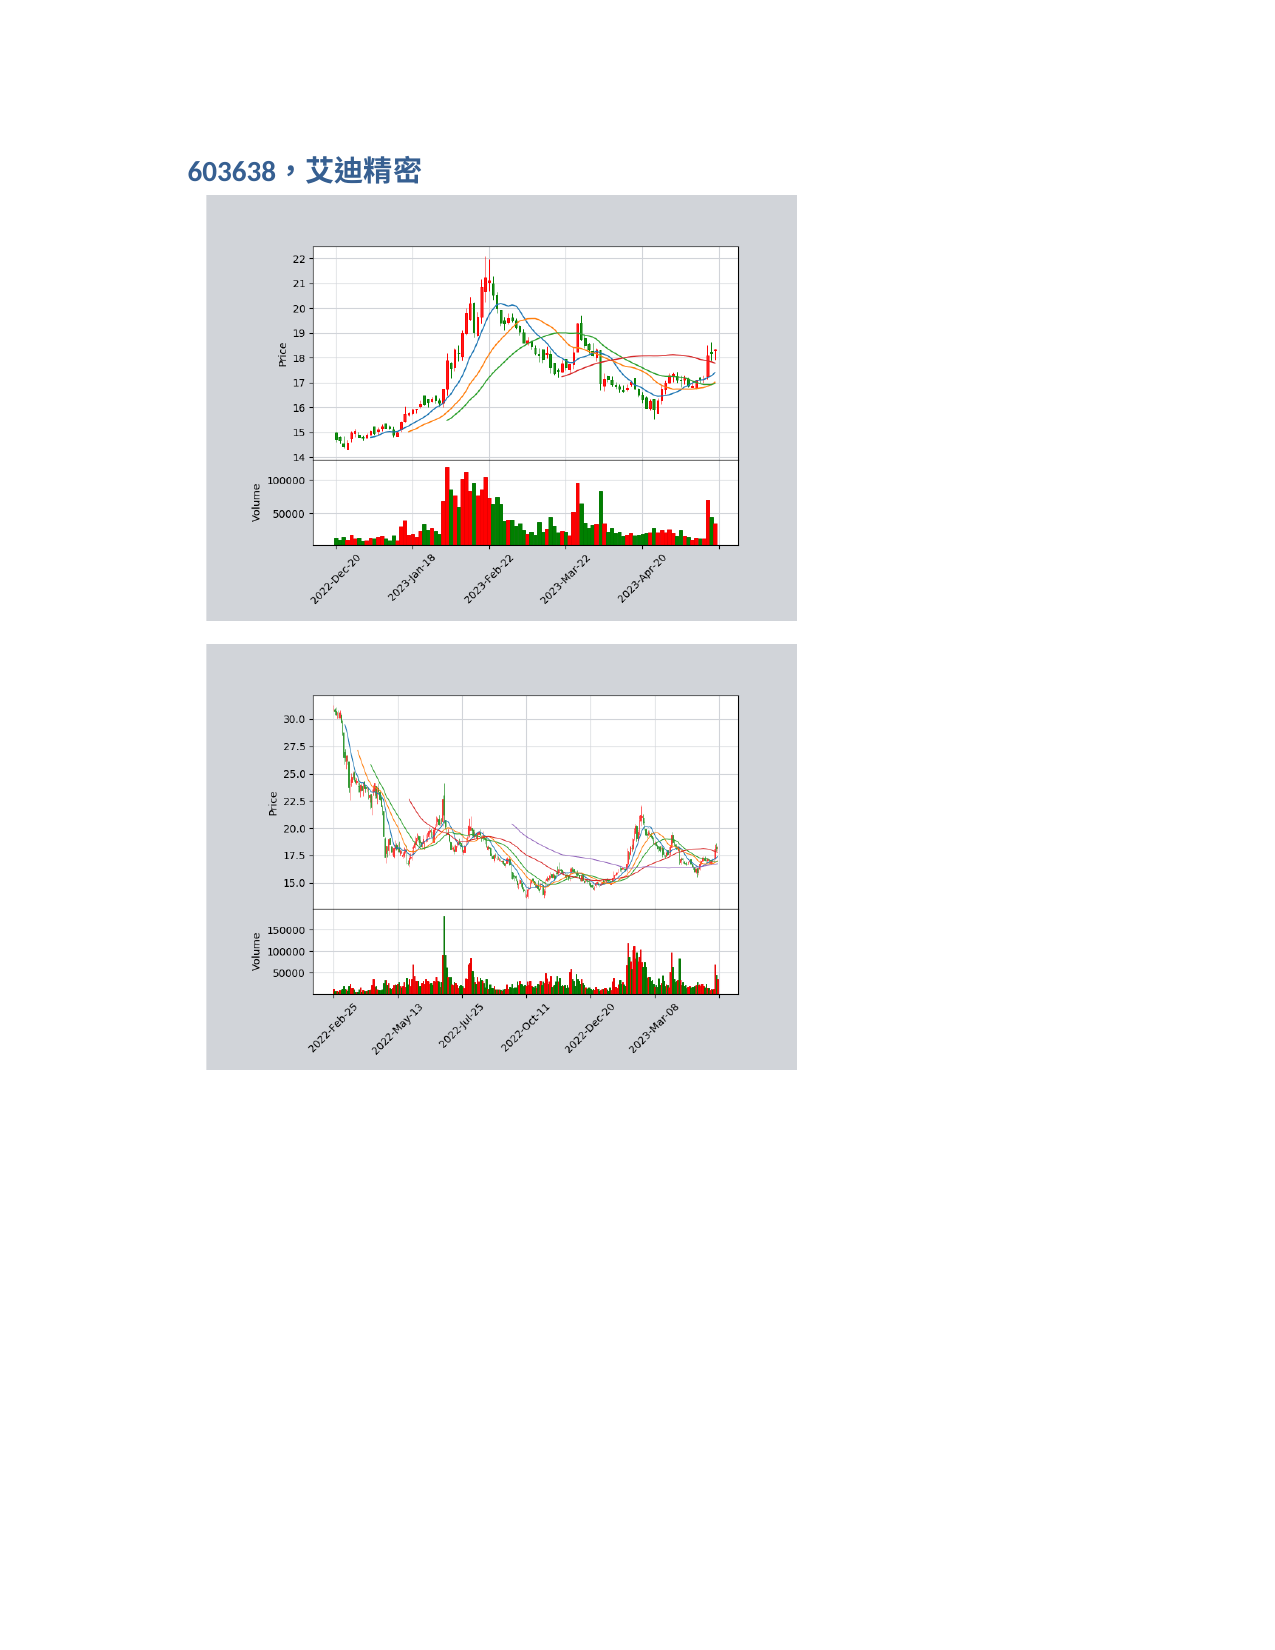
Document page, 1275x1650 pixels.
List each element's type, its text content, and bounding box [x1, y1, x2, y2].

subtitle 603638，艾迪精密 [187, 150, 1087, 190]
picture [206, 195, 797, 621]
picture [206, 644, 797, 1070]
